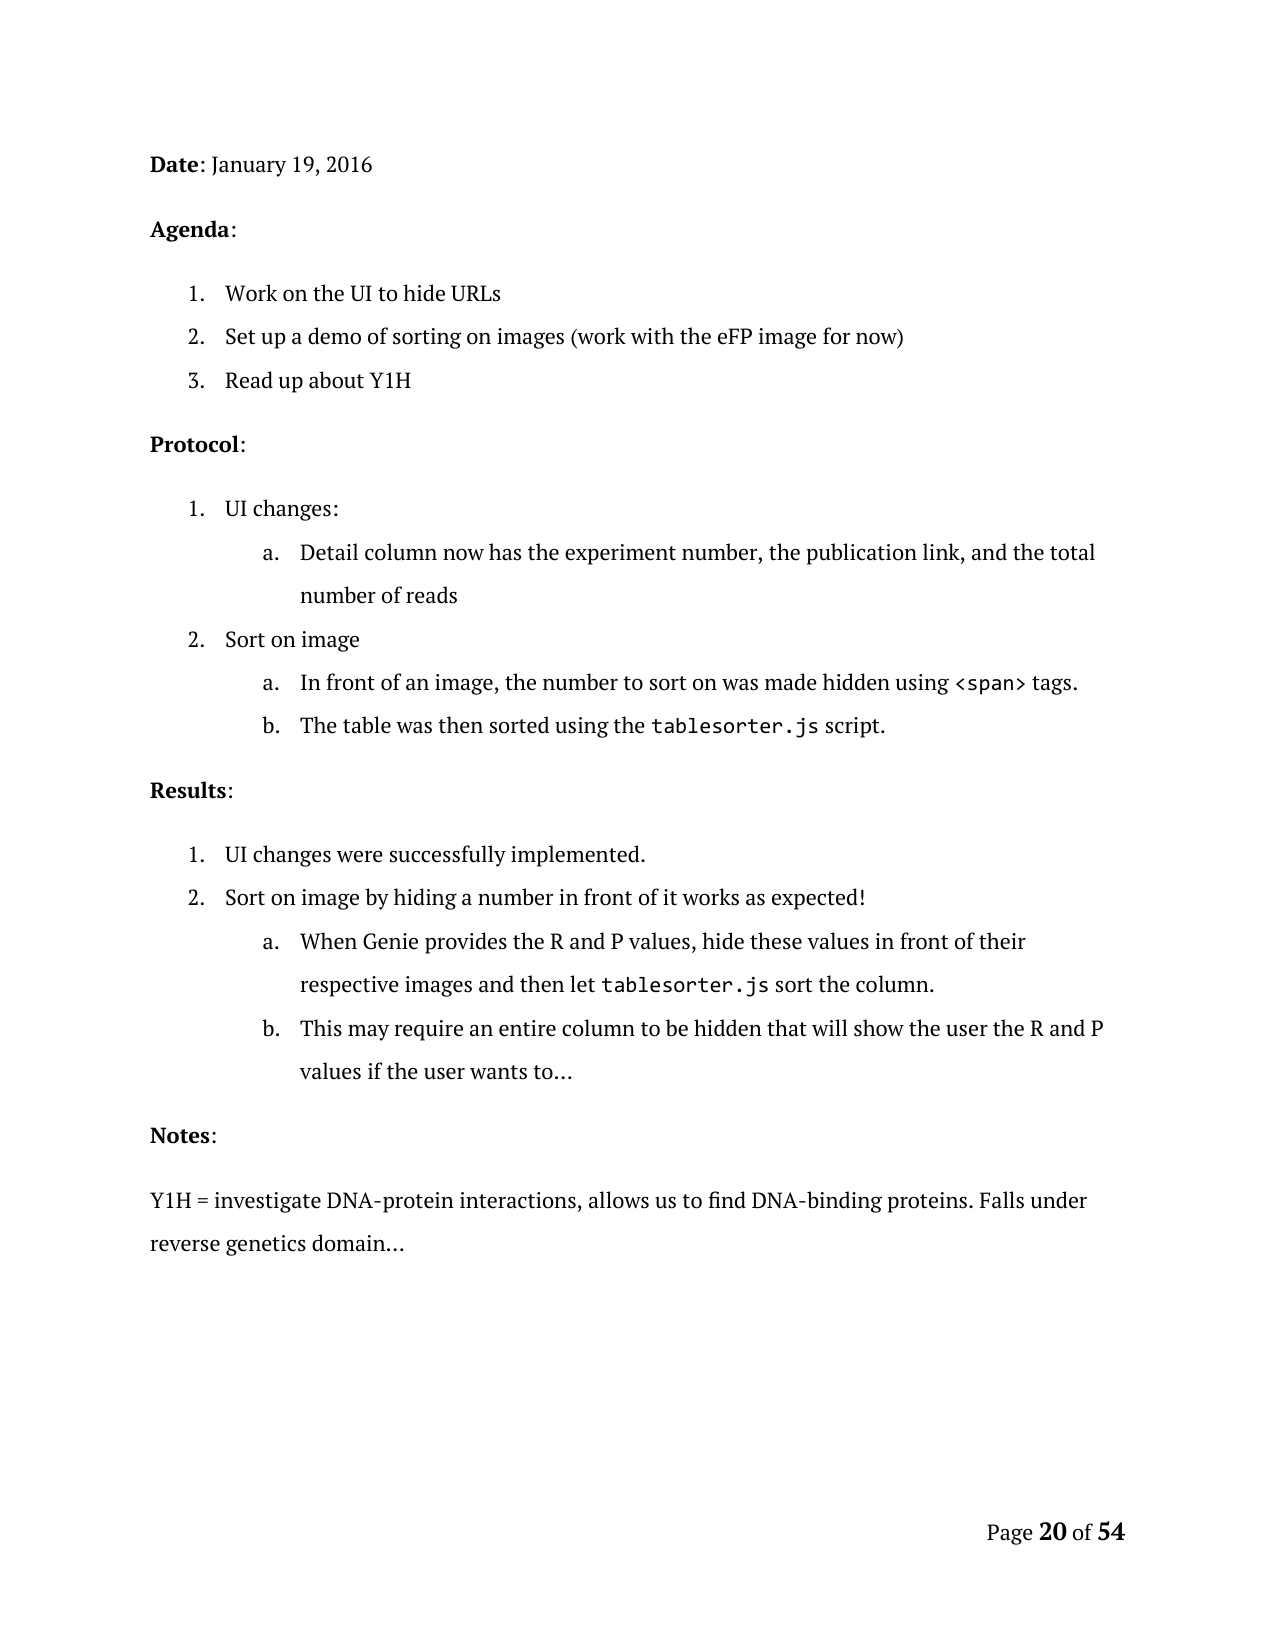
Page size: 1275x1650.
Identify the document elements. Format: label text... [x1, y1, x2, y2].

text Date: January 19, 2016 [150, 150, 1125, 179]
text Agenda: [150, 214, 1125, 243]
list Work on the UI to hide URLs [187, 278, 1125, 307]
list Read up about Y1H [187, 365, 1125, 394]
list Set up a demo of sorting on images (work with the eFP image for now) [187, 322, 1125, 351]
text Y1H = investigate DNA-protein interactions, allows us to find DNA-binding proteins. Falls under reverse genetics domain… [150, 1185, 1125, 1258]
list Sort on image [187, 624, 1125, 653]
text Notes: [150, 1121, 1125, 1150]
list The table was then sorted using the tablesorter.js script. [262, 711, 1125, 740]
list In front of an image, the number to sort on was made hidden using <span> tags. [262, 668, 1125, 697]
text Protocol: [150, 430, 1125, 459]
list Sort on image by hiding a number in front of it works as expected! [187, 883, 1125, 912]
list Detail column now has the experiment number, the publication link, and the total number of reads [262, 537, 1125, 610]
list When Genie provides the R and P values, hide these values in front of their respective images and then let tablesorter.js sort the column. [262, 927, 1125, 999]
list UI changes: [187, 494, 1125, 523]
list UI changes were successfully implemented. [187, 840, 1125, 869]
text Results: [150, 775, 1125, 804]
list This may require an entire column to be hidden that will show the user the R and P values if the user wants to… [262, 1013, 1125, 1086]
